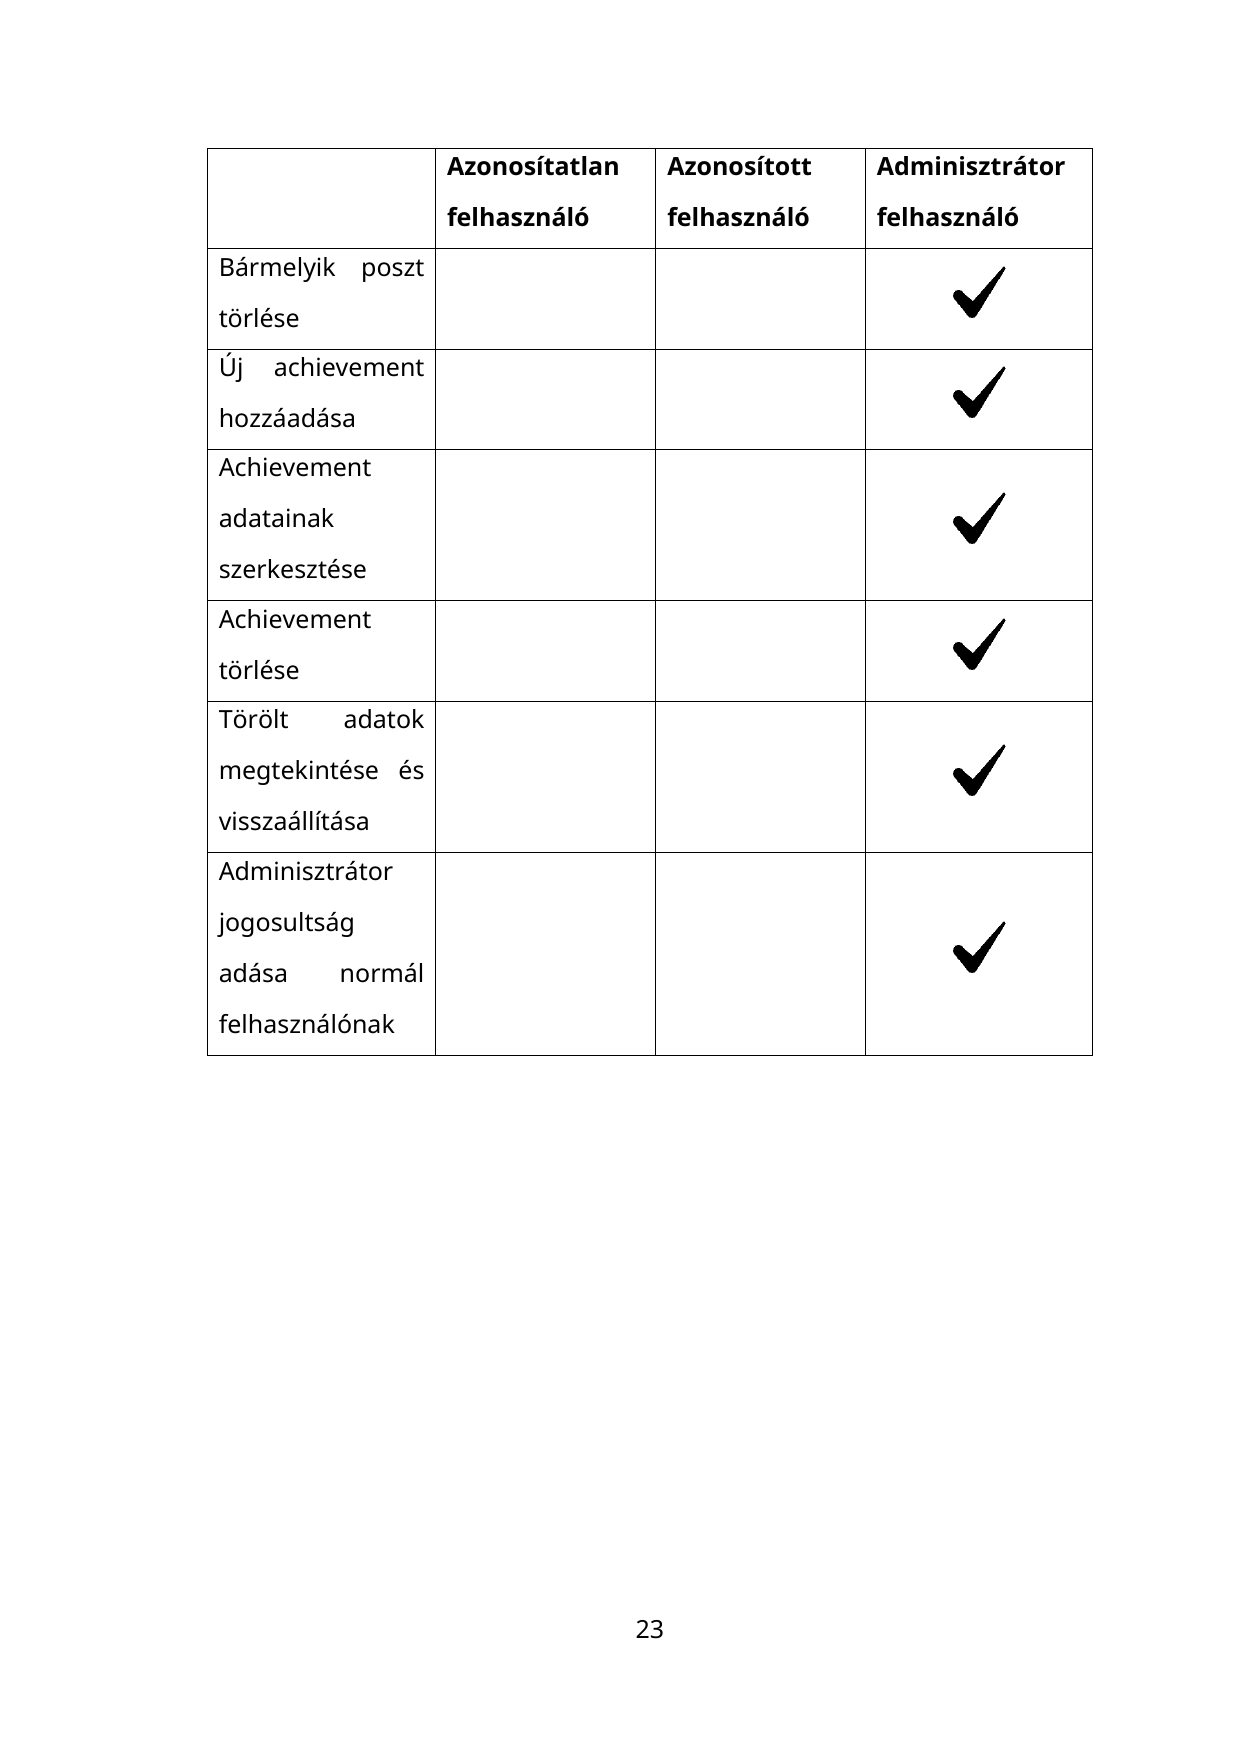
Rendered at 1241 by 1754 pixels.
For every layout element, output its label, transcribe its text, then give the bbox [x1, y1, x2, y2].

table_cell [436, 601, 655, 701]
table_cell [656, 249, 865, 348]
table_cell Bármelyik poszt törlése [208, 249, 435, 348]
table_cell Achievement adatainak szerkesztése [208, 450, 435, 600]
picture [949, 362, 1009, 422]
table_cell [436, 249, 655, 348]
table_cell [866, 702, 1092, 852]
picture [949, 488, 1009, 548]
table_cell [656, 702, 865, 852]
table_cell [436, 450, 655, 600]
table_cell [656, 601, 865, 701]
table_cell [436, 350, 655, 449]
table_cell [866, 249, 1092, 348]
table_cell Achievement törlése [208, 601, 435, 701]
table_cell [866, 853, 1092, 1055]
picture [949, 740, 1009, 800]
picture [949, 614, 1009, 674]
table_header [208, 149, 435, 248]
table_cell [866, 450, 1092, 600]
table_cell [436, 702, 655, 852]
table_cell [656, 853, 865, 1055]
table_cell Törölt adatok megtekintése és visszaállítása [208, 702, 435, 852]
table_cell [656, 450, 865, 600]
table_cell [436, 853, 655, 1055]
picture [949, 917, 1009, 977]
table_cell Adminisztrátor jogosultság adása normál felhasználónak [208, 853, 435, 1055]
table_cell [866, 601, 1092, 701]
table_header Azonosítatlan felhasználó [436, 149, 655, 248]
picture [949, 262, 1009, 322]
table_cell Új achievement hozzáadása [208, 350, 435, 449]
table_header Adminisztrátor felhasználó [866, 149, 1092, 248]
table_cell [656, 350, 865, 449]
table_cell [866, 350, 1092, 449]
table_header Azonosított felhasználó [656, 149, 865, 248]
